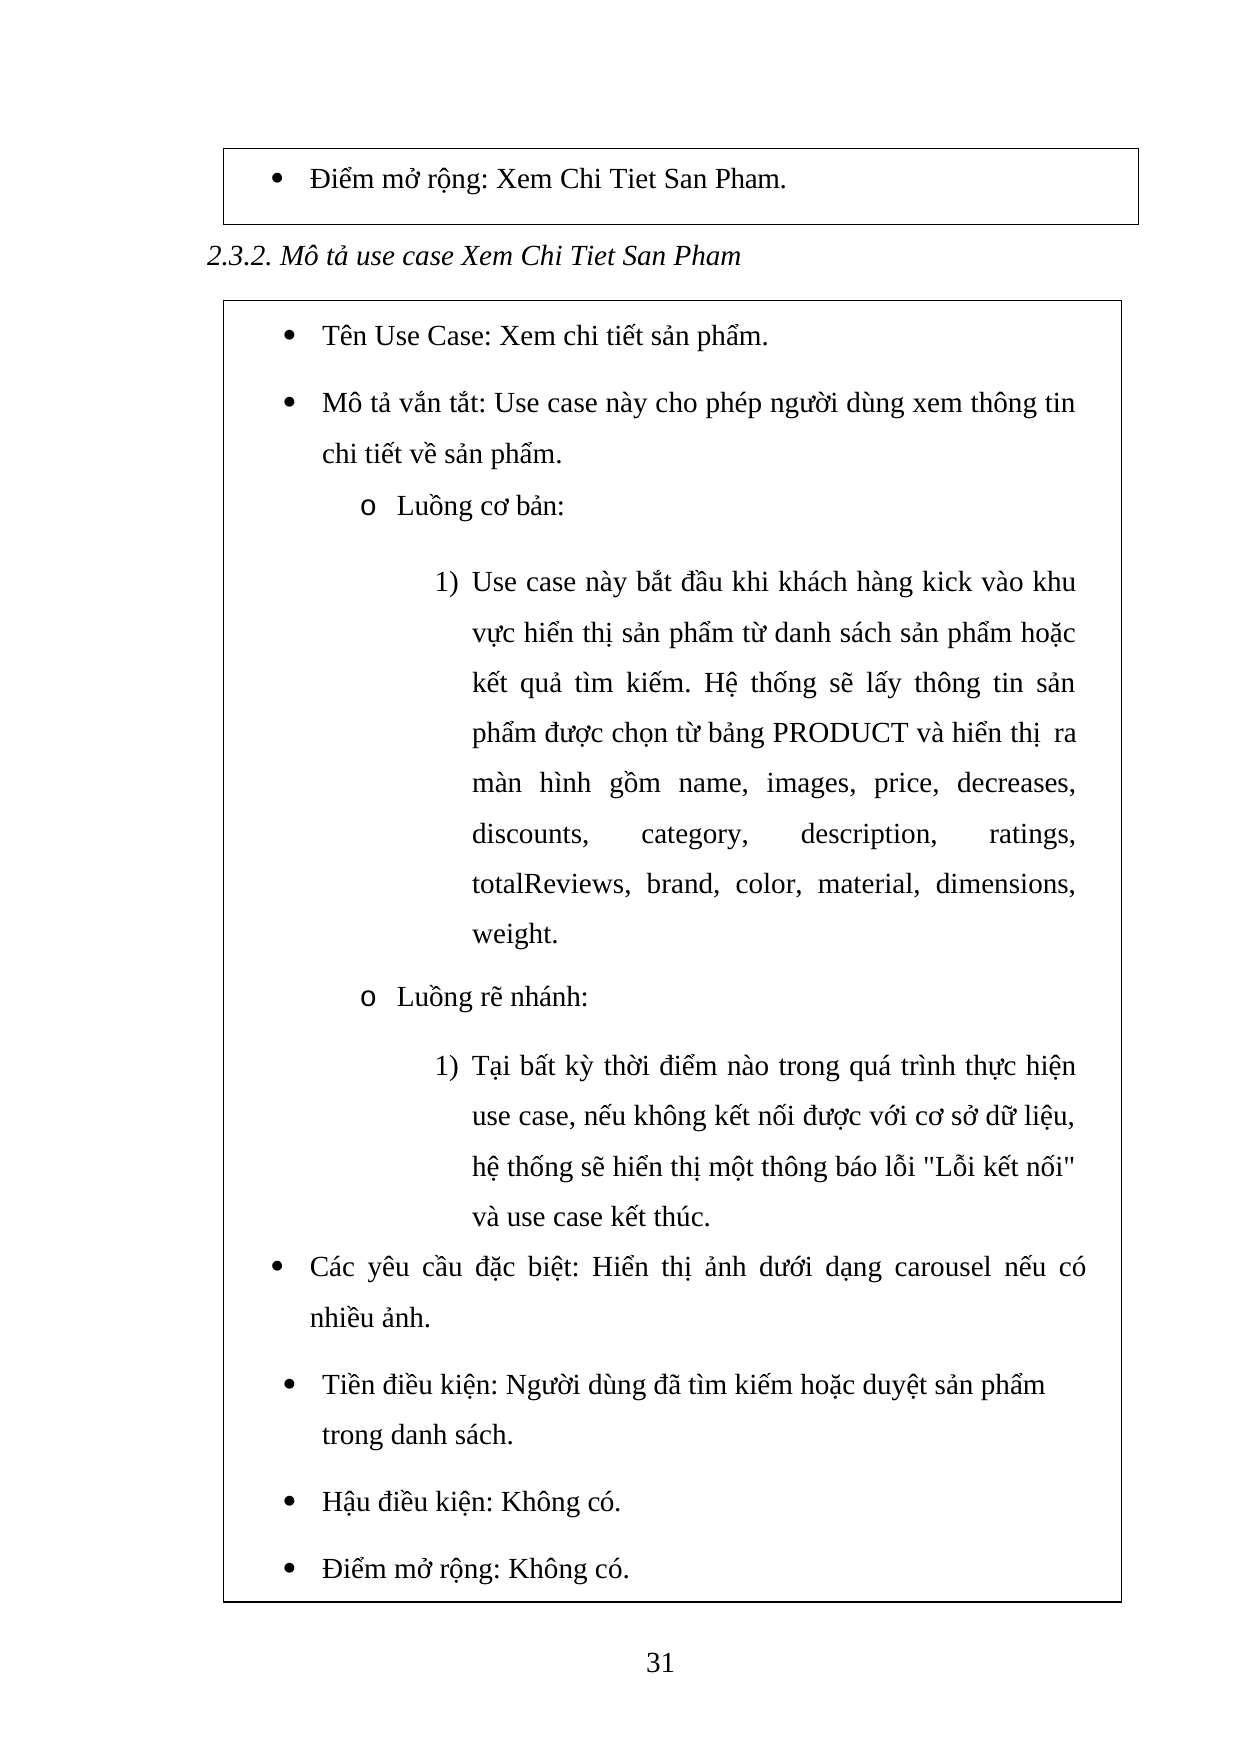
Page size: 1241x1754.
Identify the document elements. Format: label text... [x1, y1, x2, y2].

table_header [224, 149, 1138, 224]
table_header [224, 301, 1121, 1601]
subtitle 2.3.2. Mô tả use case Xem Chi Tiet San Pham [207, 238, 1099, 271]
